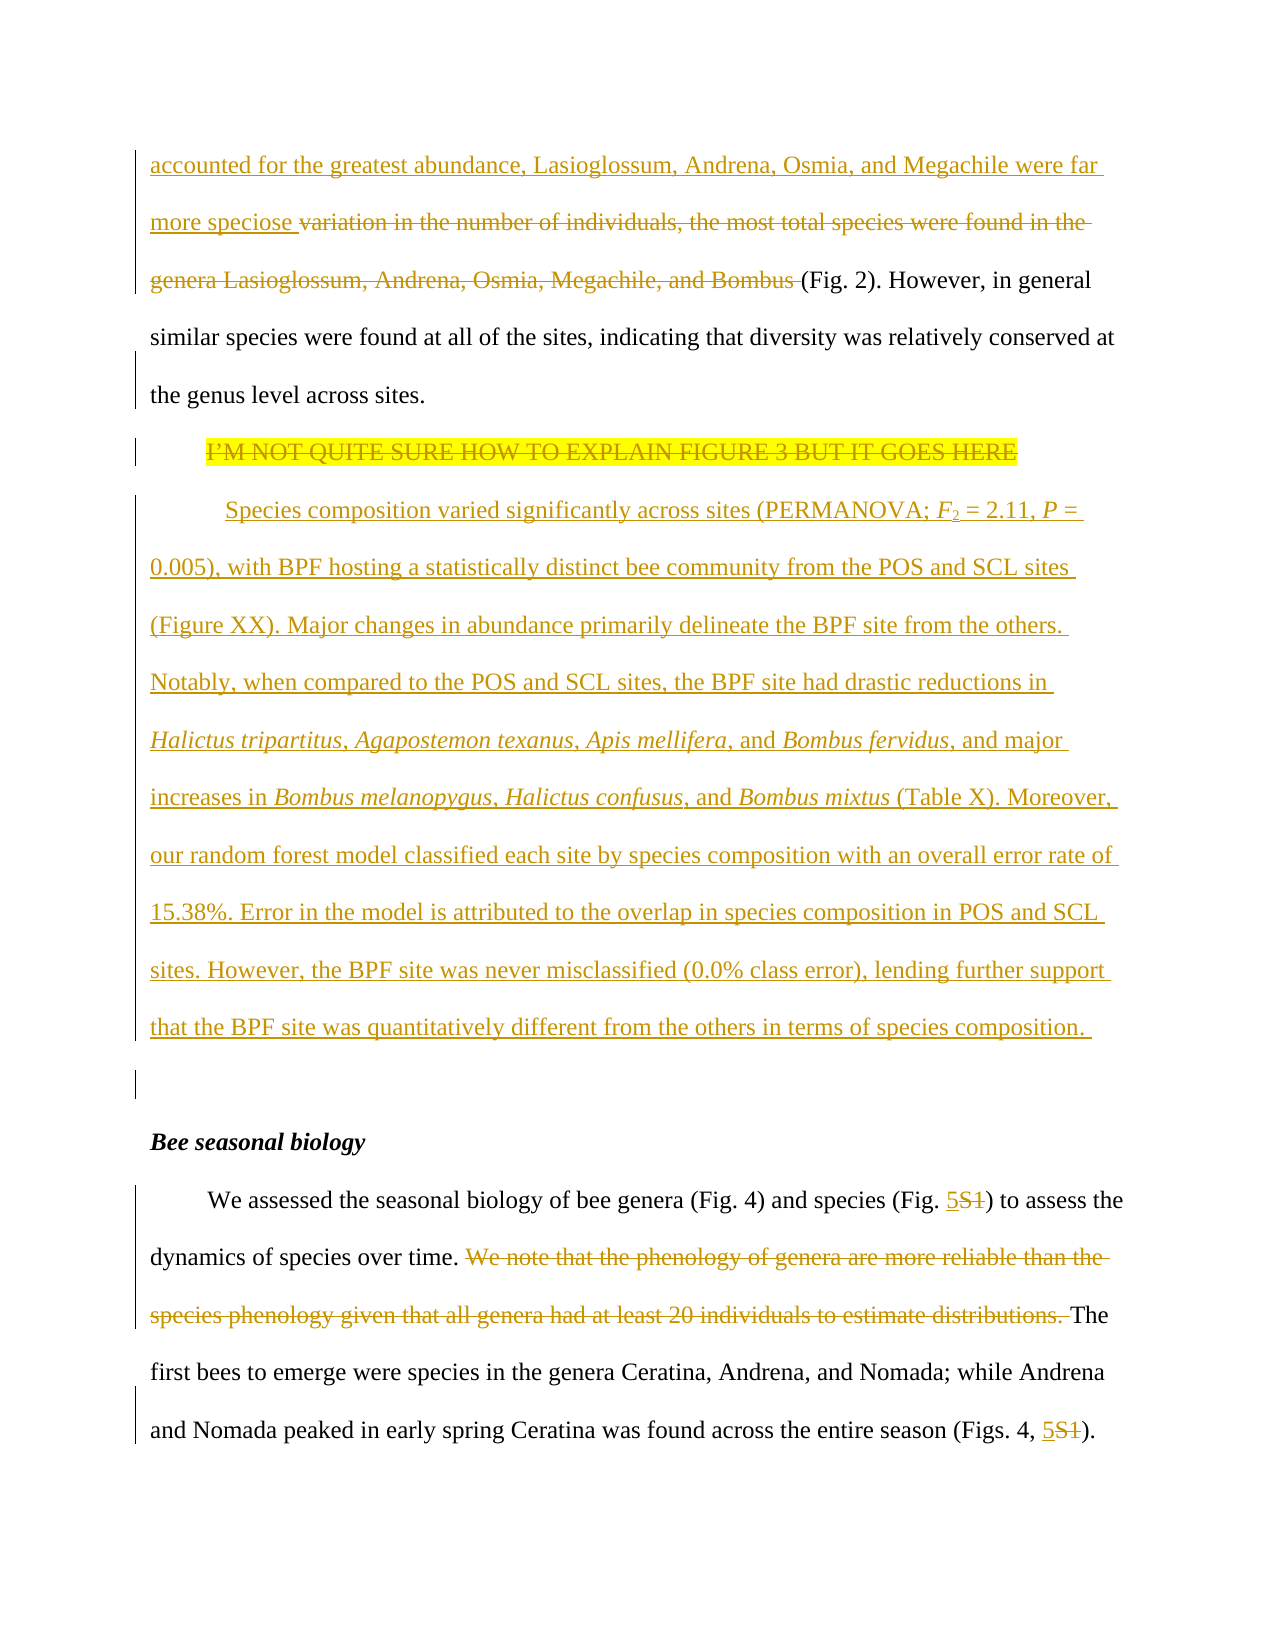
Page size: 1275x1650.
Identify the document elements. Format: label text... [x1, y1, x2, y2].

text Bee seasonal biology [150, 1127, 1125, 1156]
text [150, 1185, 1125, 1444]
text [150, 150, 1125, 409]
